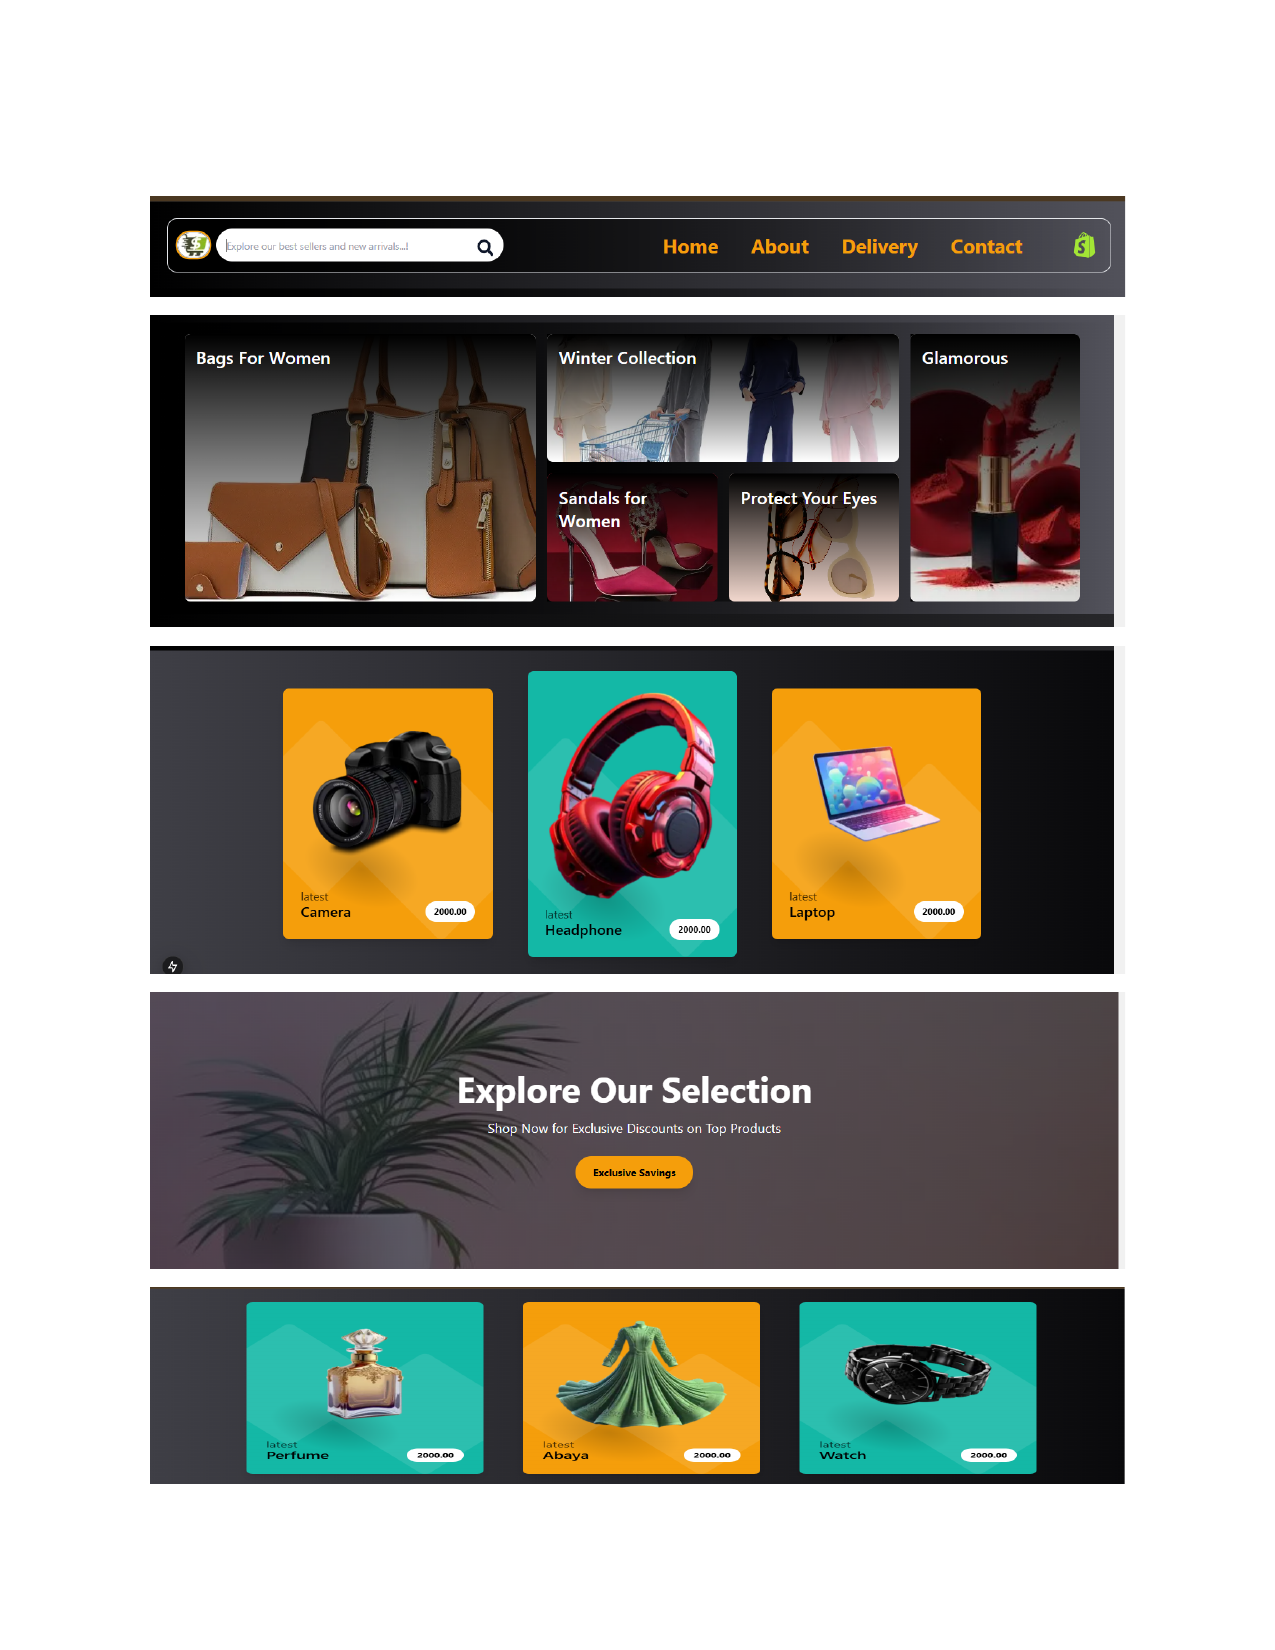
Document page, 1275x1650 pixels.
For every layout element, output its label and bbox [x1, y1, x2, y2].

picture [150, 992, 1125, 1269]
picture [150, 315, 1125, 627]
picture [150, 1287, 1125, 1484]
picture [150, 646, 1125, 974]
picture [150, 196, 1125, 297]
